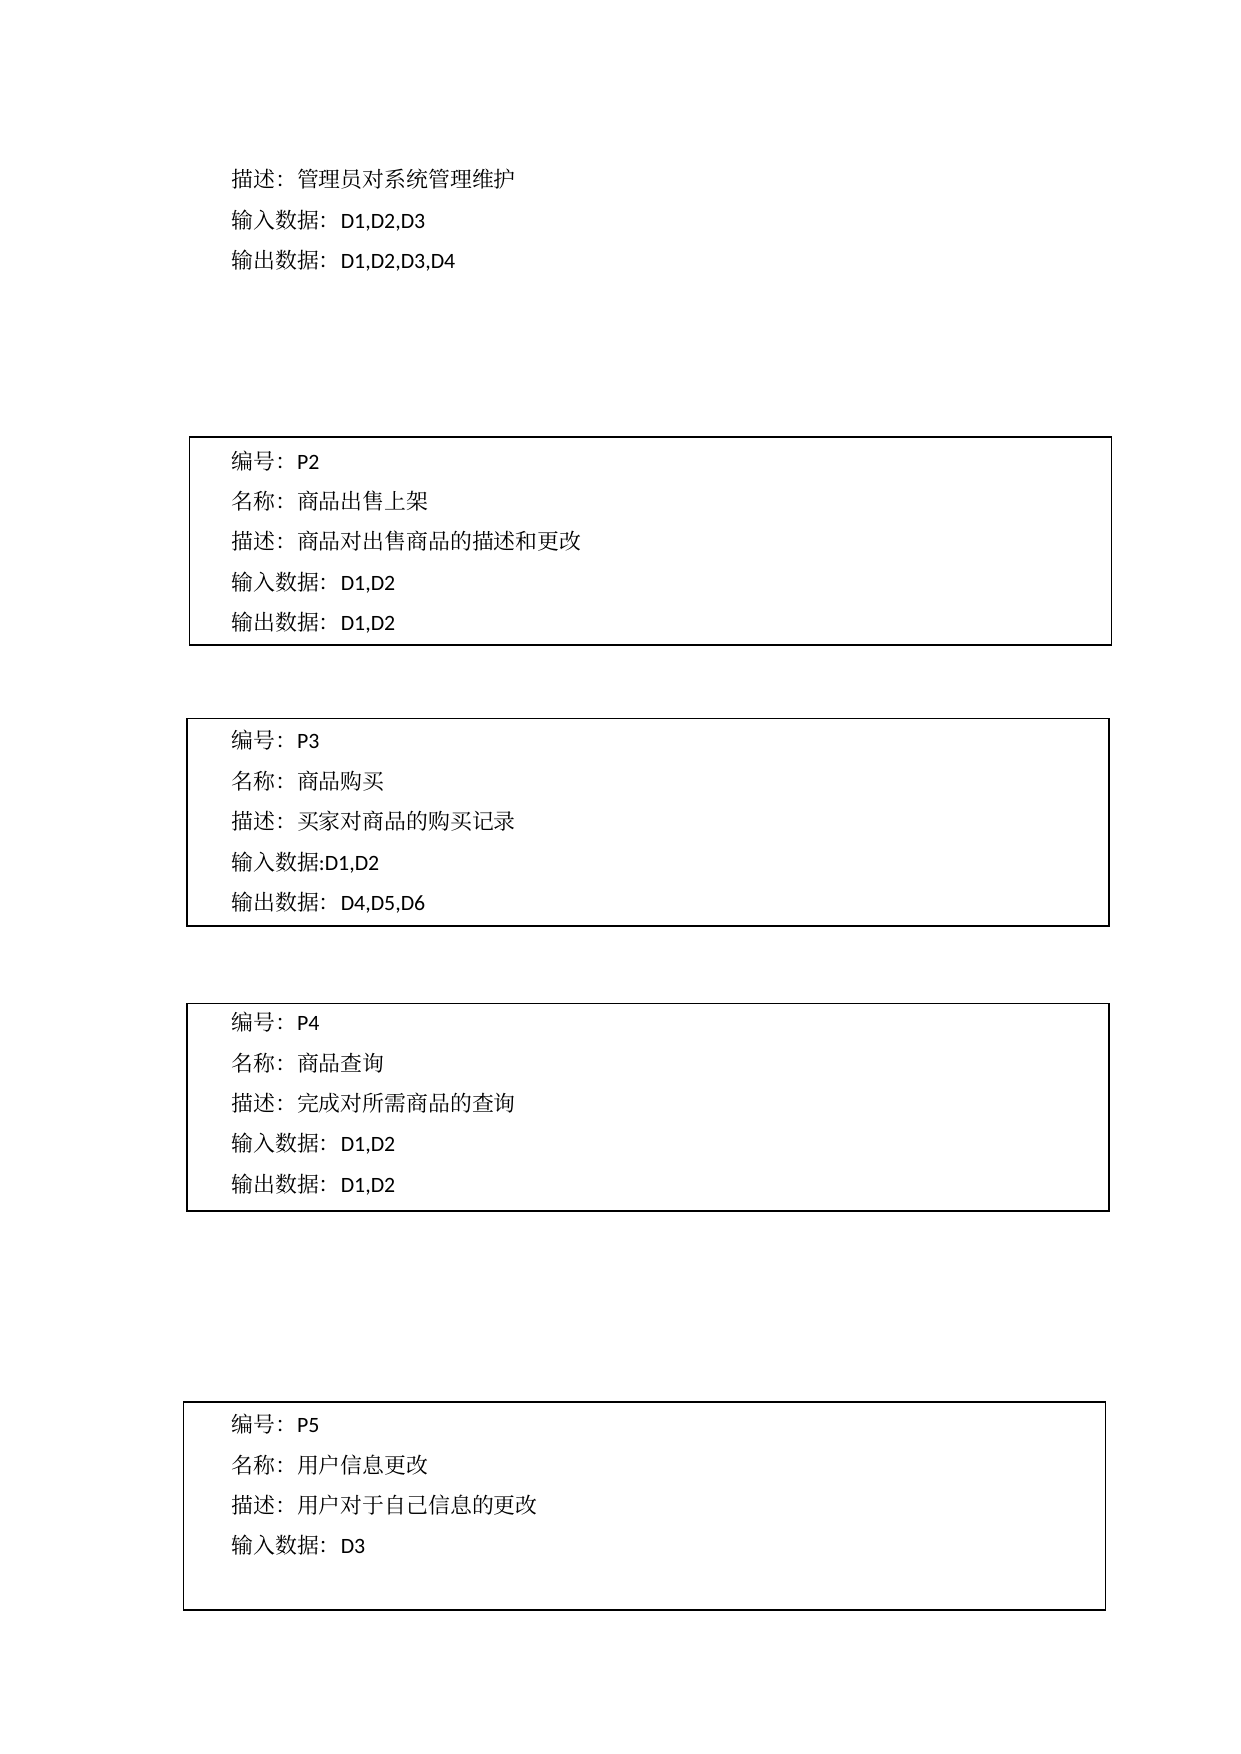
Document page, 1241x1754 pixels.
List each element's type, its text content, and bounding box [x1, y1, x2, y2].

text 名称：商品购买 [187, 763, 1053, 796]
text 名称：用户信息更改 [187, 1447, 1053, 1480]
text 输出数据：D1,D2 [187, 604, 1053, 637]
text 输出数据：D1,D2,D3,D4 [187, 243, 1053, 275]
text 编号：P3 [187, 723, 1053, 756]
text 输出数据：D4,D5,D6 [187, 884, 1053, 917]
text 名称：商品出售上架 [187, 484, 1053, 516]
text 输入数据：D3 [187, 1528, 1053, 1561]
text 编号：P2 [187, 443, 1053, 476]
text 输入数据：D1,D2 [187, 1126, 1053, 1158]
text 描述：商品对出售商品的描述和更改 [187, 524, 1053, 556]
text 输入数据：D1,D2 [187, 564, 1053, 597]
text 编号：P5 [187, 1407, 1053, 1439]
text 描述：买家对商品的购买记录 [187, 804, 1053, 836]
text 描述：用户对于自己信息的更改 [187, 1488, 1053, 1520]
text 输入数据：D1,D2,D3 [187, 202, 1053, 235]
text 输入数据:D1,D2 [187, 844, 1053, 877]
text 名称：商品查询 [187, 1045, 1053, 1078]
text 输出数据：D1,D2 [187, 1166, 1053, 1199]
text 描述：完成对所需商品的查询 [187, 1086, 1053, 1118]
text 描述：管理员对系统管理维护 [187, 162, 1053, 194]
text 编号：P4 [187, 1005, 1053, 1037]
